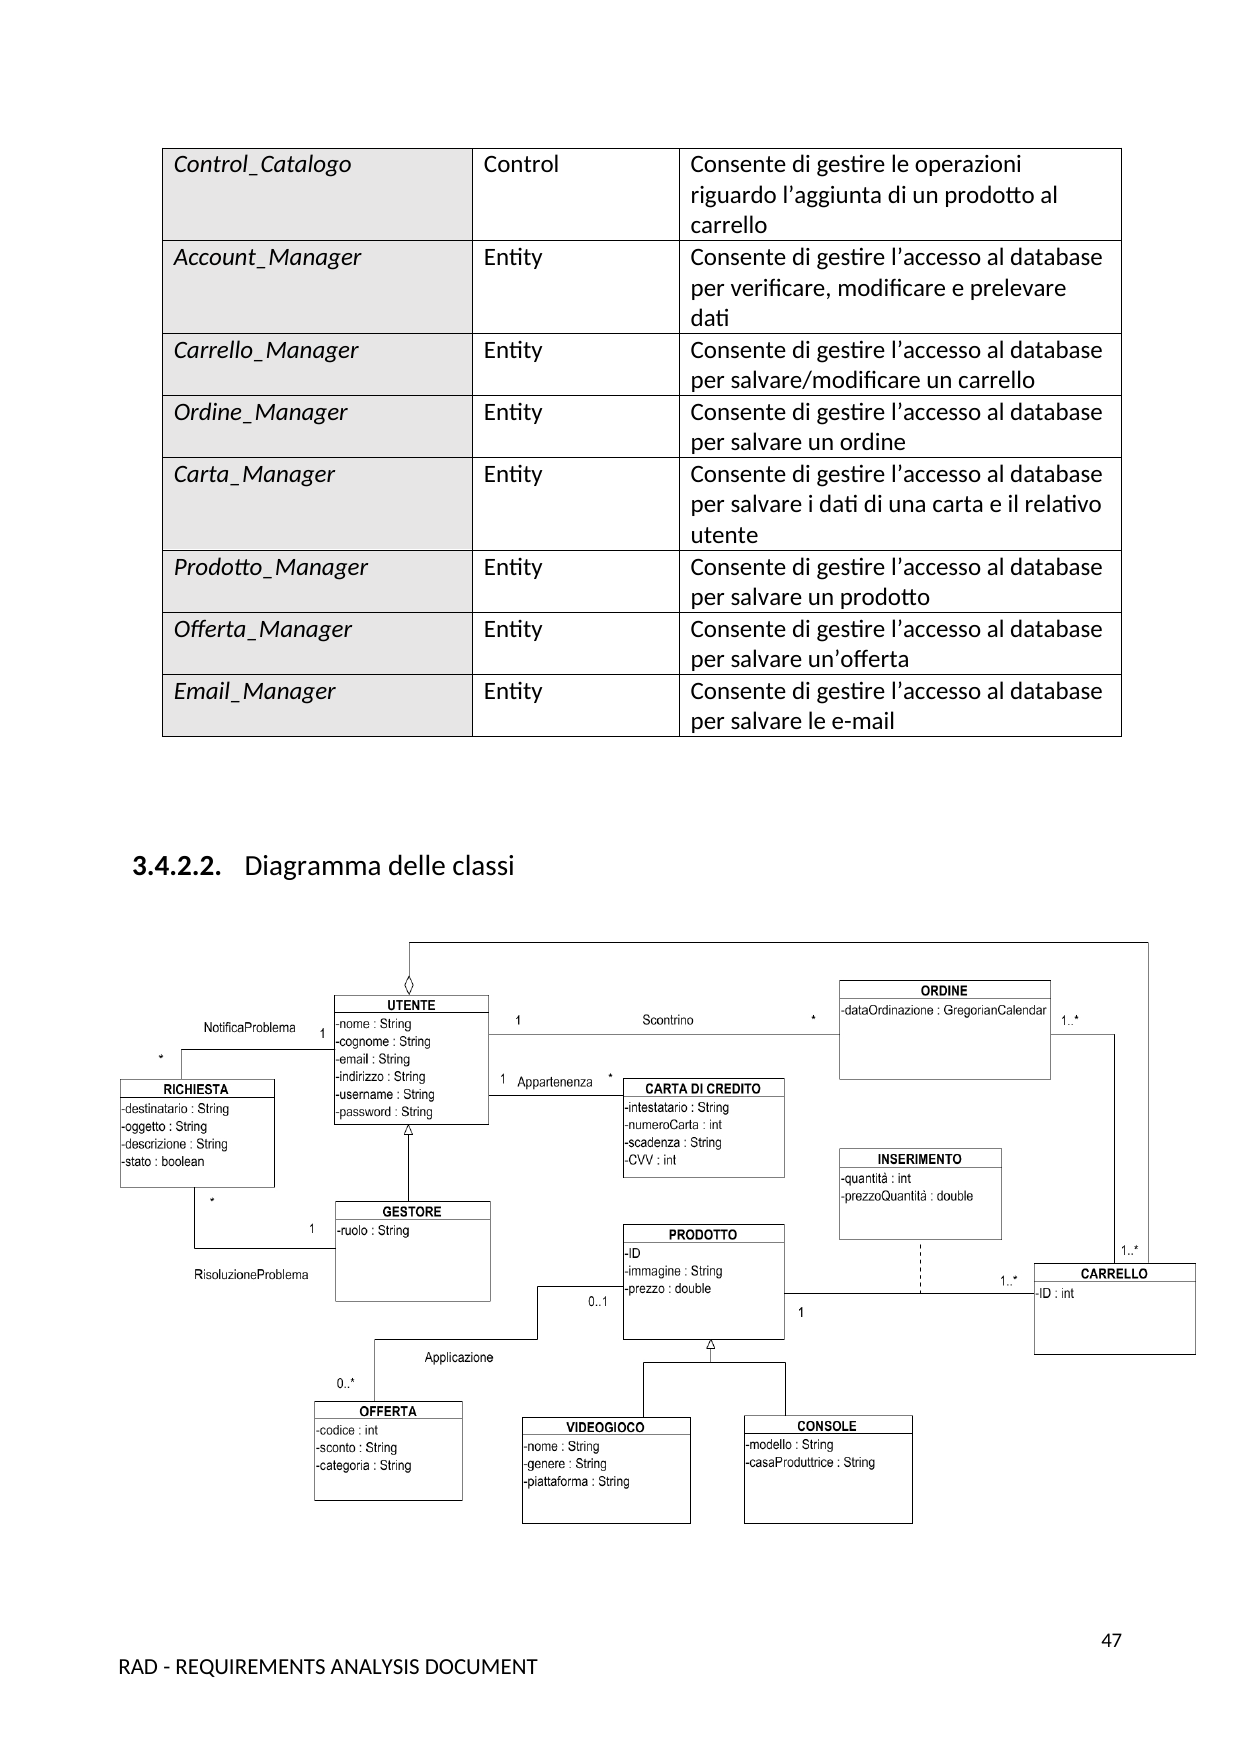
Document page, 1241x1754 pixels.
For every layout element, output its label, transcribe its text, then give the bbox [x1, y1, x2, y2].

table_cell Consente di gestire l’accesso al database per salvare un ordine [680, 396, 1121, 457]
table_cell Consente di gestire le operazioni riguardo l’aggiunta di un prodotto al carrello [680, 149, 1121, 240]
table_cell Offerta_Manager [163, 613, 472, 674]
table_cell Entity [473, 241, 679, 333]
table_cell Carrello_Manager [163, 334, 472, 395]
table_cell Consente di gestire l’accesso al database per salvare/modificare un carrello [680, 334, 1121, 395]
table_cell Consente di gestire l’accesso al database per salvare le e-mail [680, 675, 1121, 736]
table_cell Control [473, 149, 679, 240]
table_cell Entity [473, 551, 679, 612]
table_cell Entity [473, 396, 679, 457]
picture [118, 940, 1198, 1526]
list Diagramma delle classi [132, 847, 1122, 883]
table_cell Ordine_Manager [163, 396, 472, 457]
table_cell Account_Manager [163, 241, 472, 333]
table_cell Entity [473, 675, 679, 736]
table_cell Consente di gestire l’accesso al database per verificare, modificare e prelevare dati [680, 241, 1121, 333]
table_cell Carta_Manager [163, 458, 472, 549]
table_cell Email_Manager [163, 675, 472, 736]
table_cell Entity [473, 458, 679, 549]
table_cell Prodotto_Manager [163, 551, 472, 612]
table_cell Consente di gestire l’accesso al database per salvare un’offerta [680, 613, 1121, 674]
table_cell Consente di gestire l’accesso al database per salvare un prodotto [680, 551, 1121, 612]
table_cell Consente di gestire l’accesso al database per salvare i dati di una carta e il relativo utente [680, 458, 1121, 549]
table_cell Entity [473, 613, 679, 674]
table_cell Entity [473, 334, 679, 395]
table_cell Control_Catalogo [163, 149, 472, 240]
